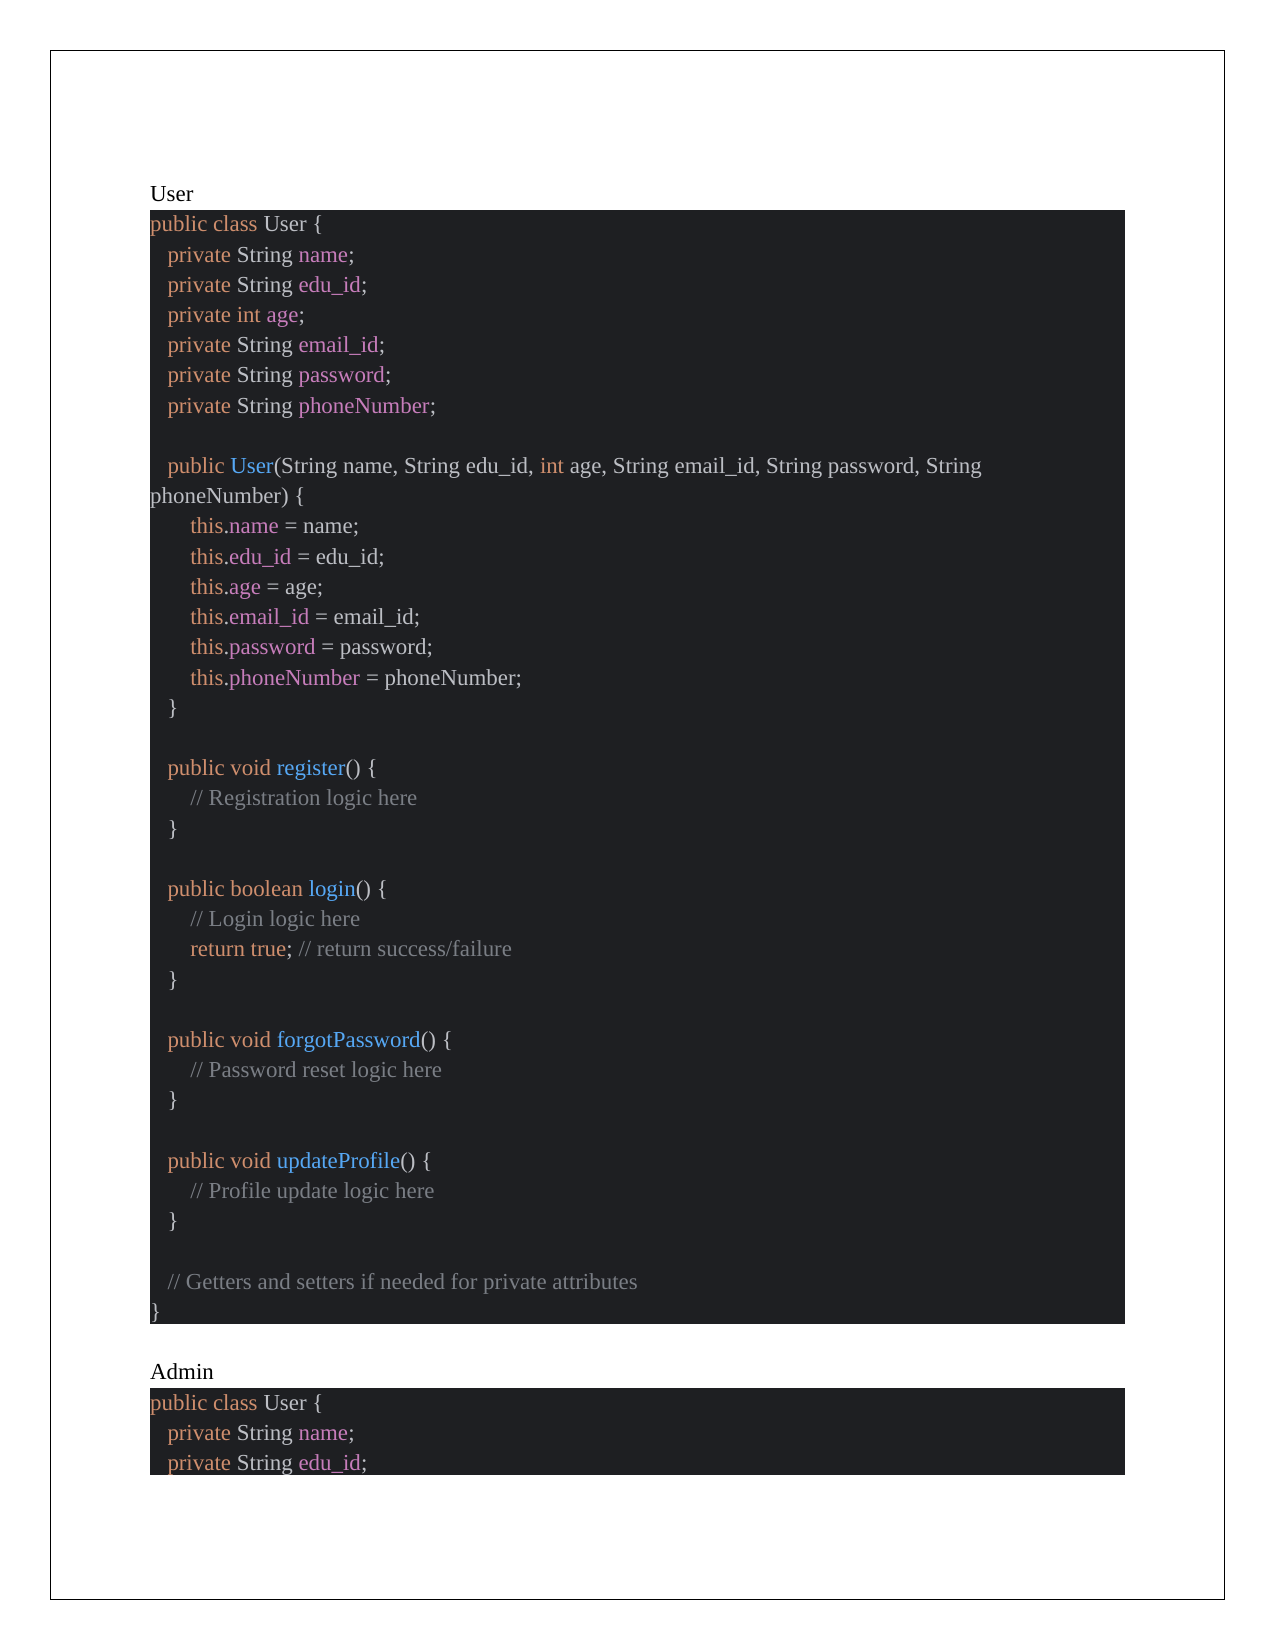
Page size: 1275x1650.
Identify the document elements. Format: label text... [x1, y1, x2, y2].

text private String email_id; [150, 331, 1125, 358]
text public void register() { [150, 754, 1125, 781]
text private String name; [150, 1419, 1125, 1445]
text this.phoneNumber = phoneNumber; [150, 663, 1125, 690]
text } [150, 1207, 1125, 1234]
text private String edu_id; [150, 1449, 1125, 1475]
text this.edu_id = edu_id; [150, 543, 1125, 569]
text } [150, 1298, 1125, 1324]
text private int age; [150, 301, 1125, 327]
text private String phoneNumber; [150, 392, 1125, 418]
text private String password; [150, 361, 1125, 388]
text } [150, 1086, 1125, 1113]
text // Registration logic here [150, 784, 1125, 811]
text // Profile update logic here [150, 1177, 1125, 1203]
text private String edu_id; [150, 271, 1125, 297]
text private String name; [150, 241, 1125, 267]
text // Login logic here [150, 905, 1125, 932]
text this.age = age; [150, 573, 1125, 599]
text return true; // return success/failure [150, 935, 1125, 962]
text public void updateProfile() { [150, 1147, 1125, 1173]
text // Password reset logic here [150, 1056, 1125, 1083]
text User [150, 180, 1125, 207]
text this.password = password; [150, 633, 1125, 660]
text } [150, 694, 1125, 720]
text public class User { [150, 210, 1125, 237]
text // Getters and setters if needed for private attributes [150, 1268, 1125, 1294]
text Admin [150, 1358, 1125, 1385]
text } [150, 966, 1125, 992]
text public void forgotPassword() { [150, 1026, 1125, 1052]
text public User(String name, String edu_id, int age, String email_id, String password, String phoneNumber) { [150, 452, 1125, 509]
text public class User { [150, 1388, 1125, 1415]
text this.email_id = email_id; [150, 603, 1125, 629]
text public boolean login() { [150, 875, 1125, 901]
text this.name = name; [150, 512, 1125, 539]
text } [150, 814, 1125, 841]
